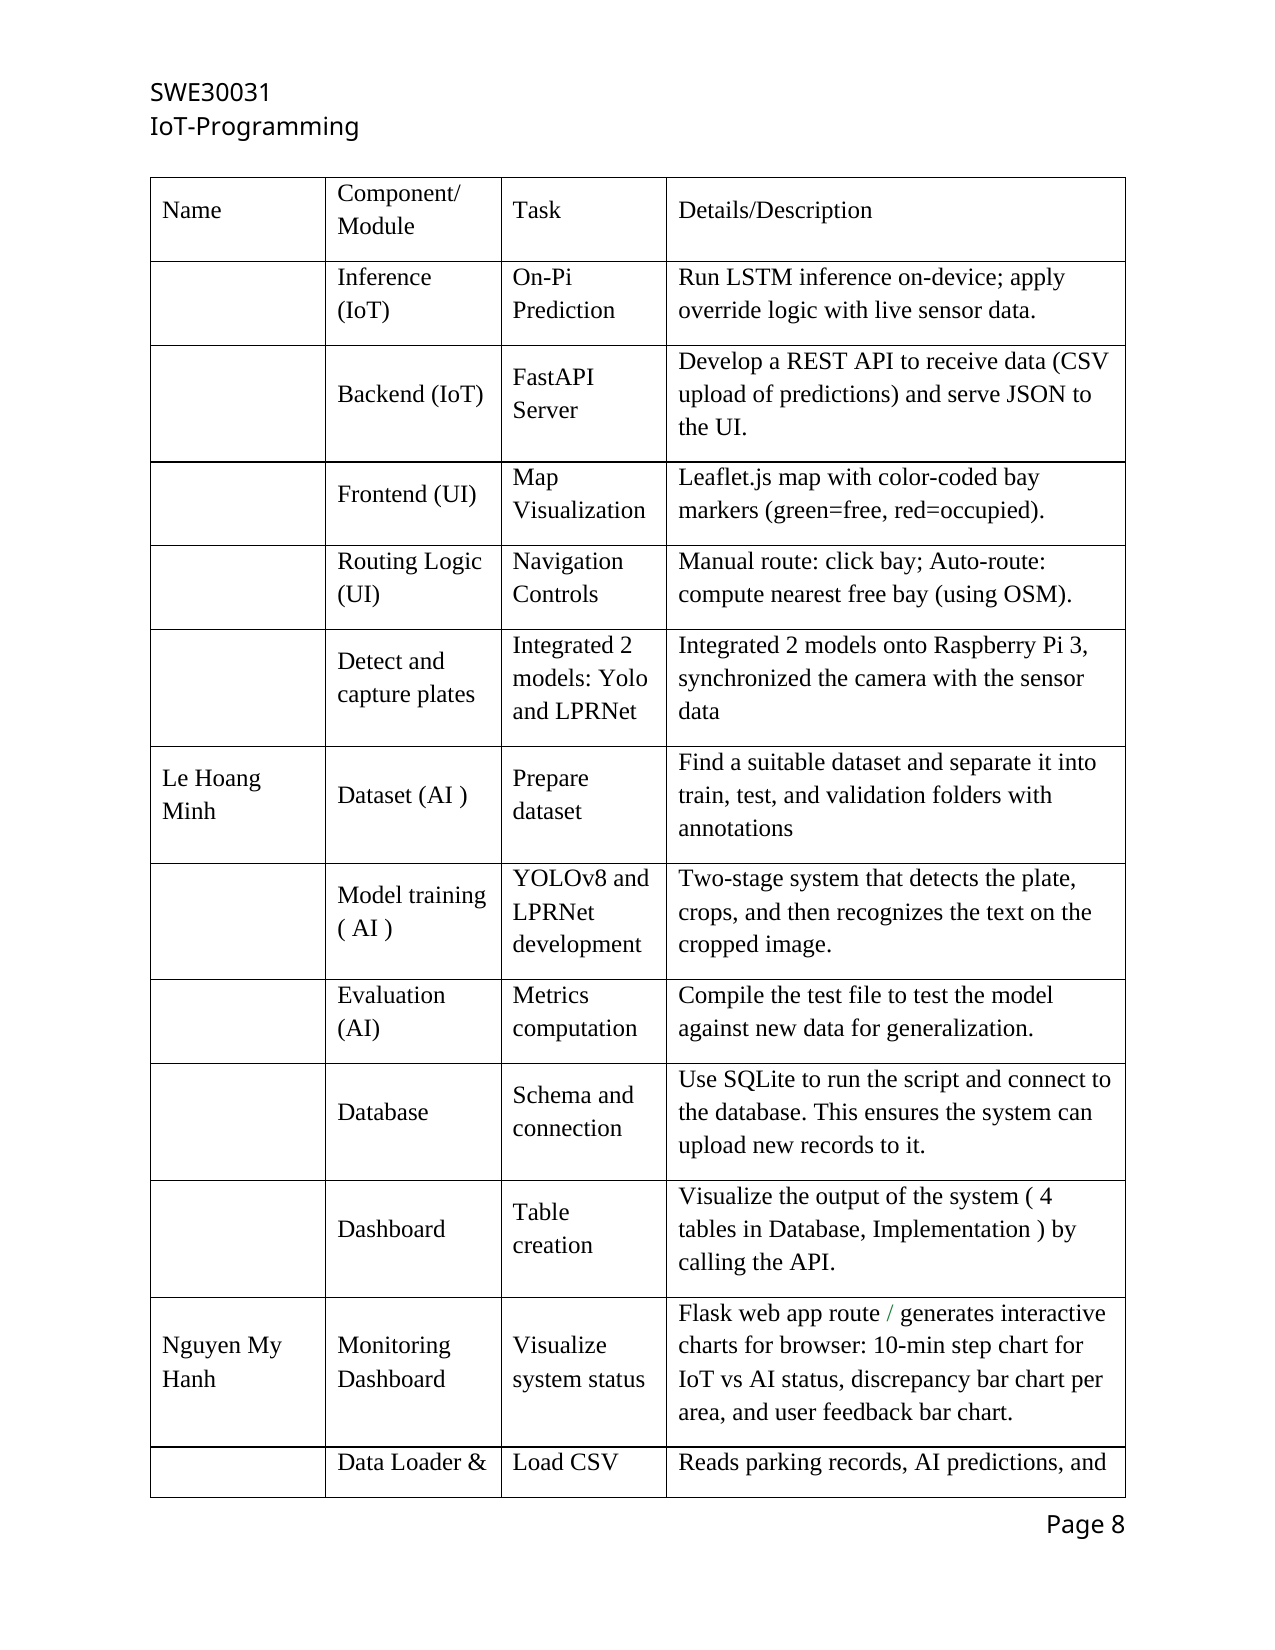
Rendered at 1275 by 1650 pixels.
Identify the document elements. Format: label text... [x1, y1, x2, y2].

table_cell [151, 980, 325, 1063]
table_cell FastAPI Server [502, 346, 666, 461]
table_cell Develop a REST API to receive data (CSV upload of predictions) and serve JSON to the UI. [667, 346, 1125, 461]
table_cell Prepare dataset [502, 747, 666, 862]
table_cell [151, 1064, 325, 1180]
table_cell [151, 1448, 325, 1497]
table_header Details/Description [667, 178, 1125, 261]
table_cell Inference (IoT) [326, 262, 501, 345]
table_cell [151, 1181, 325, 1297]
table_cell Frontend (UI) [326, 463, 501, 545]
table_header Task [502, 178, 666, 261]
table_cell Two-stage system that detects the plate, crops, and then recognizes the text on the cropped image. [667, 864, 1125, 979]
table_cell [151, 546, 325, 629]
table_header Name [151, 178, 325, 261]
table_cell Backend (IoT) [326, 346, 501, 461]
table_cell Visualize system status [502, 1298, 666, 1446]
table_cell Compile the test file to test the model against new data for generalization. [667, 980, 1125, 1063]
table_cell Table creation [502, 1181, 666, 1297]
table_cell Monitoring Dashboard [326, 1298, 501, 1446]
table_cell YOLOv8 and LPRNet development [502, 864, 666, 979]
table_cell Find a suitable dataset and separate it into train, test, and validation folders with annotations [667, 747, 1125, 862]
table_cell Le Hoang Minh [151, 747, 325, 862]
table_cell Visualize the output of the system ( 4 tables in Database, Implementation ) by calling the API. [667, 1181, 1125, 1297]
table_cell Dashboard [326, 1181, 501, 1297]
table_cell Database [326, 1064, 501, 1180]
table_cell Run LSTM inference on-device; apply override logic with live sensor data. [667, 262, 1125, 345]
table_cell Navigation Controls [502, 546, 666, 629]
table_cell [151, 864, 325, 979]
table_cell Flask web app route / generates interactive charts for browser: 10-min step chart for IoT vs AI status, discrepancy bar chart per area, and user feedback bar chart. [667, 1298, 1125, 1446]
table_cell Integrated 2 models: Yolo and LPRNet [502, 630, 666, 746]
table_cell Metrics computation [502, 980, 666, 1063]
table_cell Model training ( AI ) [326, 864, 501, 979]
table_cell Evaluation (AI) [326, 980, 501, 1063]
table_cell Nguyen My Hanh [151, 1298, 325, 1446]
table_cell Schema and connection [502, 1064, 666, 1180]
table_cell Map Visualization [502, 463, 666, 545]
table_cell Data Loader & Normalizer [326, 1448, 501, 1497]
table_cell Detect and capture plates [326, 630, 501, 746]
table_cell Leaflet.js map with color-coded bay markers (green=free, red=occupied). [667, 463, 1125, 545]
table_cell [151, 262, 325, 345]
table_cell Integrated 2 models onto Raspberry Pi 3, synchronized the camera with the sensor data [667, 630, 1125, 746]
table_cell Dataset (AI ) [326, 747, 501, 862]
table_header Component/Module [326, 178, 501, 261]
table_cell [151, 463, 325, 545]
table_cell On-Pi Prediction [502, 262, 666, 345]
table_cell [151, 346, 325, 461]
table_cell Load CSV and clean JSON files [502, 1448, 666, 1497]
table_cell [667, 1448, 1125, 1497]
table_cell Use SQLite to run the script and connect to the database. This ensures the system can upload new records to it. [667, 1064, 1125, 1180]
table_cell Manual route: click bay; Auto-route: compute nearest free bay (using OSM). [667, 546, 1125, 629]
table_cell Routing Logic (UI) [326, 546, 501, 629]
table_cell [151, 630, 325, 746]
